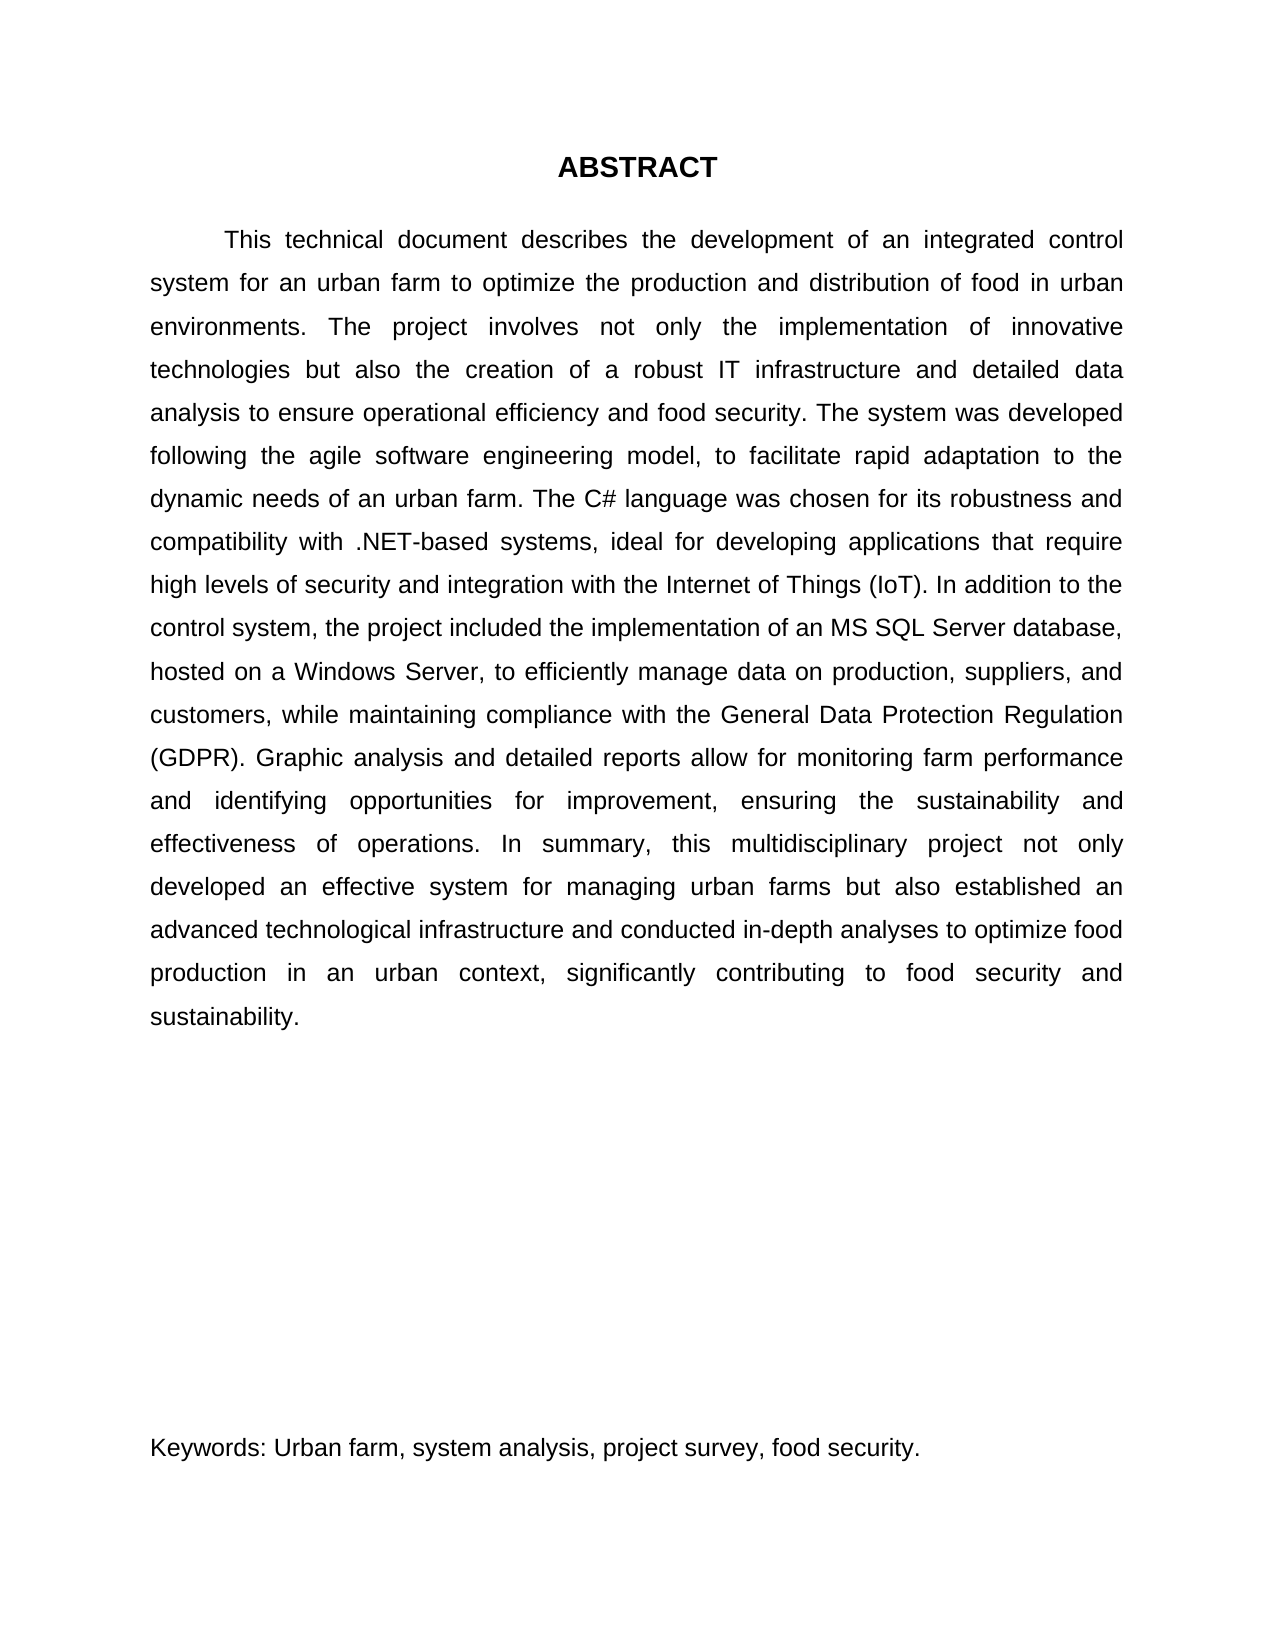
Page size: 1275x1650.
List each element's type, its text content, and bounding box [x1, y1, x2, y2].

text This technical document describes the development of an integrated control system for an urban farm to optimize the production and distribution of food in urban environments. The project involves not only the implementation of innovative technologies but also the creation of a robust IT infrastructure and detailed data analysis to ensure operational efficiency and food security. The system was developed following the agile software engineering model, to facilitate rapid adaptation to the dynamic needs of an urban farm. The C# language was chosen for its robustness and compatibility with .NET-based systems, ideal for developing applications that require high levels of security and integration with the Internet of Things (IoT). In addition to the control system, the project included the implementation of an MS SQL Server database, hosted on a Windows Server, to efficiently manage data on production, suppliers, and customers, while maintaining compliance with the General Data Protection Regulation (GDPR). Graphic analysis and detailed reports allow for monitoring farm performance and identifying opportunities for improvement, ensuring the sustainability and effectiveness of operations. In summary, this multidisciplinary project not only developed an effective system for managing urban farms but also established an advanced technological infrastructure and conducted in-depth analyses to optimize food production in an urban context, significantly contributing to food security and sustainability. [150, 225, 1125, 1030]
text Keywords: Urban farm, system analysis, project survey, food security. [150, 1433, 1125, 1462]
text ABSTRACT [150, 150, 1125, 183]
